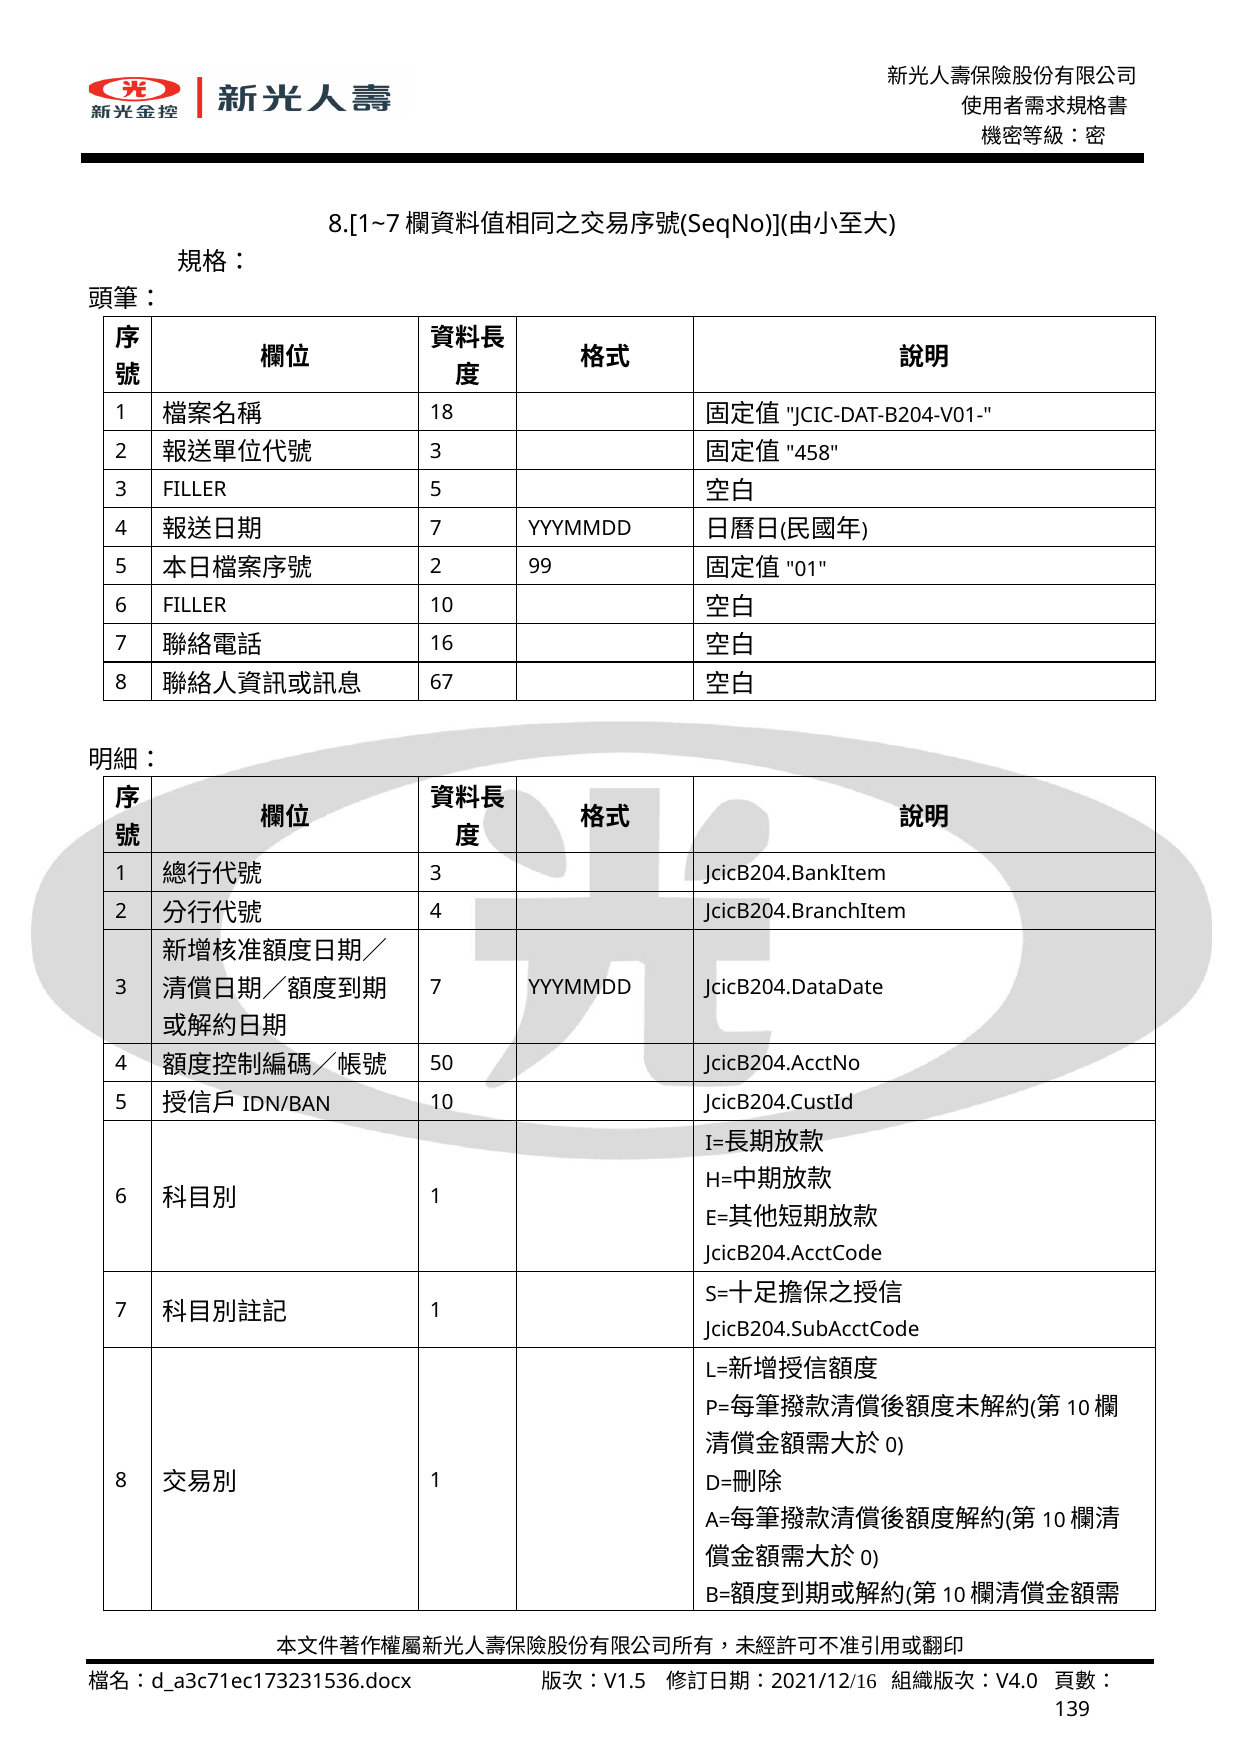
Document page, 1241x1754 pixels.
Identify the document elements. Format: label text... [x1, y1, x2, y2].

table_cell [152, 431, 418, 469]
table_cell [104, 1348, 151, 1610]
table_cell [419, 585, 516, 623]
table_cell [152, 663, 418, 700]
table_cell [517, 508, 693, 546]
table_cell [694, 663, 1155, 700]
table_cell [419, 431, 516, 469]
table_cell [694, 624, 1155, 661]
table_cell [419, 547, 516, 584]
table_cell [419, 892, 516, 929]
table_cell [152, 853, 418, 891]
list 8.[1~7欄資料值相同之交易序號(SeqNo)](由小至大) [328, 203, 1152, 241]
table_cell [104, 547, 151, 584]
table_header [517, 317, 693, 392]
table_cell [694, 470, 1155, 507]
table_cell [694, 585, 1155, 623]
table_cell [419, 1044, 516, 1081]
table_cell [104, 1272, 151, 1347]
text 明細： [89, 738, 1152, 776]
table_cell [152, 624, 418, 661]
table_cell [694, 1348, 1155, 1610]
list 規格： [177, 241, 1152, 278]
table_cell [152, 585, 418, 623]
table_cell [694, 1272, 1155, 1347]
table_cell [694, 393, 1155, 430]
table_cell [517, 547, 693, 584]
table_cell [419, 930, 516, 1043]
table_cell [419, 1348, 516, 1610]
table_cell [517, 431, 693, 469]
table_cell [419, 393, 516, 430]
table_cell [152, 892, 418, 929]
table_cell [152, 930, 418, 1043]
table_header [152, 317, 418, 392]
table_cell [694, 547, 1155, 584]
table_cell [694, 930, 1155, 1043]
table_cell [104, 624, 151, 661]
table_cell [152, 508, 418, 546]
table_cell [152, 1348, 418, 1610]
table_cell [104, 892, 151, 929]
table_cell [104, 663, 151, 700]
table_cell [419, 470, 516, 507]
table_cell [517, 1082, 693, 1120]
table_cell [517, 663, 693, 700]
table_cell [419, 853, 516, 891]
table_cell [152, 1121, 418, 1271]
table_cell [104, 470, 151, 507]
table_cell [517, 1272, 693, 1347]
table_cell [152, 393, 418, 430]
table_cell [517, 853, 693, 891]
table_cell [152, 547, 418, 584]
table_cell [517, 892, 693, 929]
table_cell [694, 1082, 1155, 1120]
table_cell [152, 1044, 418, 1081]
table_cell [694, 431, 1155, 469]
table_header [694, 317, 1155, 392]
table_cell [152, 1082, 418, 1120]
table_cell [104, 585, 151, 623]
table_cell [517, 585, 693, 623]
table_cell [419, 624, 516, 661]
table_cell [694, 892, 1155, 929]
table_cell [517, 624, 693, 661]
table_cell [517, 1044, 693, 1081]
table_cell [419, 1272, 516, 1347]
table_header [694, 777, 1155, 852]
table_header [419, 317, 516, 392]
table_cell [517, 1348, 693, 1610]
picture [88, 61, 414, 118]
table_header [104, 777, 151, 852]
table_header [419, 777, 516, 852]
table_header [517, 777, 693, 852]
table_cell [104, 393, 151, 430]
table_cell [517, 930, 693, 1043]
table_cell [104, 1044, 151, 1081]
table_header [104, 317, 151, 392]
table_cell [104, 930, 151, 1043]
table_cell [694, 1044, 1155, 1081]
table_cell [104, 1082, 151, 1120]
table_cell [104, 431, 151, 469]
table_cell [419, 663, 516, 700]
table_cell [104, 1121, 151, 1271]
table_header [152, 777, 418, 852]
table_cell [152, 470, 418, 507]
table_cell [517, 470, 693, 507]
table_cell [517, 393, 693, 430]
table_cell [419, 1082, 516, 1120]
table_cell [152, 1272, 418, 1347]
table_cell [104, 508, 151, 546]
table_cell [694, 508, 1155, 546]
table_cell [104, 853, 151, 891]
text 頭筆： [89, 278, 1152, 316]
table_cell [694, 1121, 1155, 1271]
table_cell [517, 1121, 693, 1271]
picture [25, 713, 1215, 1166]
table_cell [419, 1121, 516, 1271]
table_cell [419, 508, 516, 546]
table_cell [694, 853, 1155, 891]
